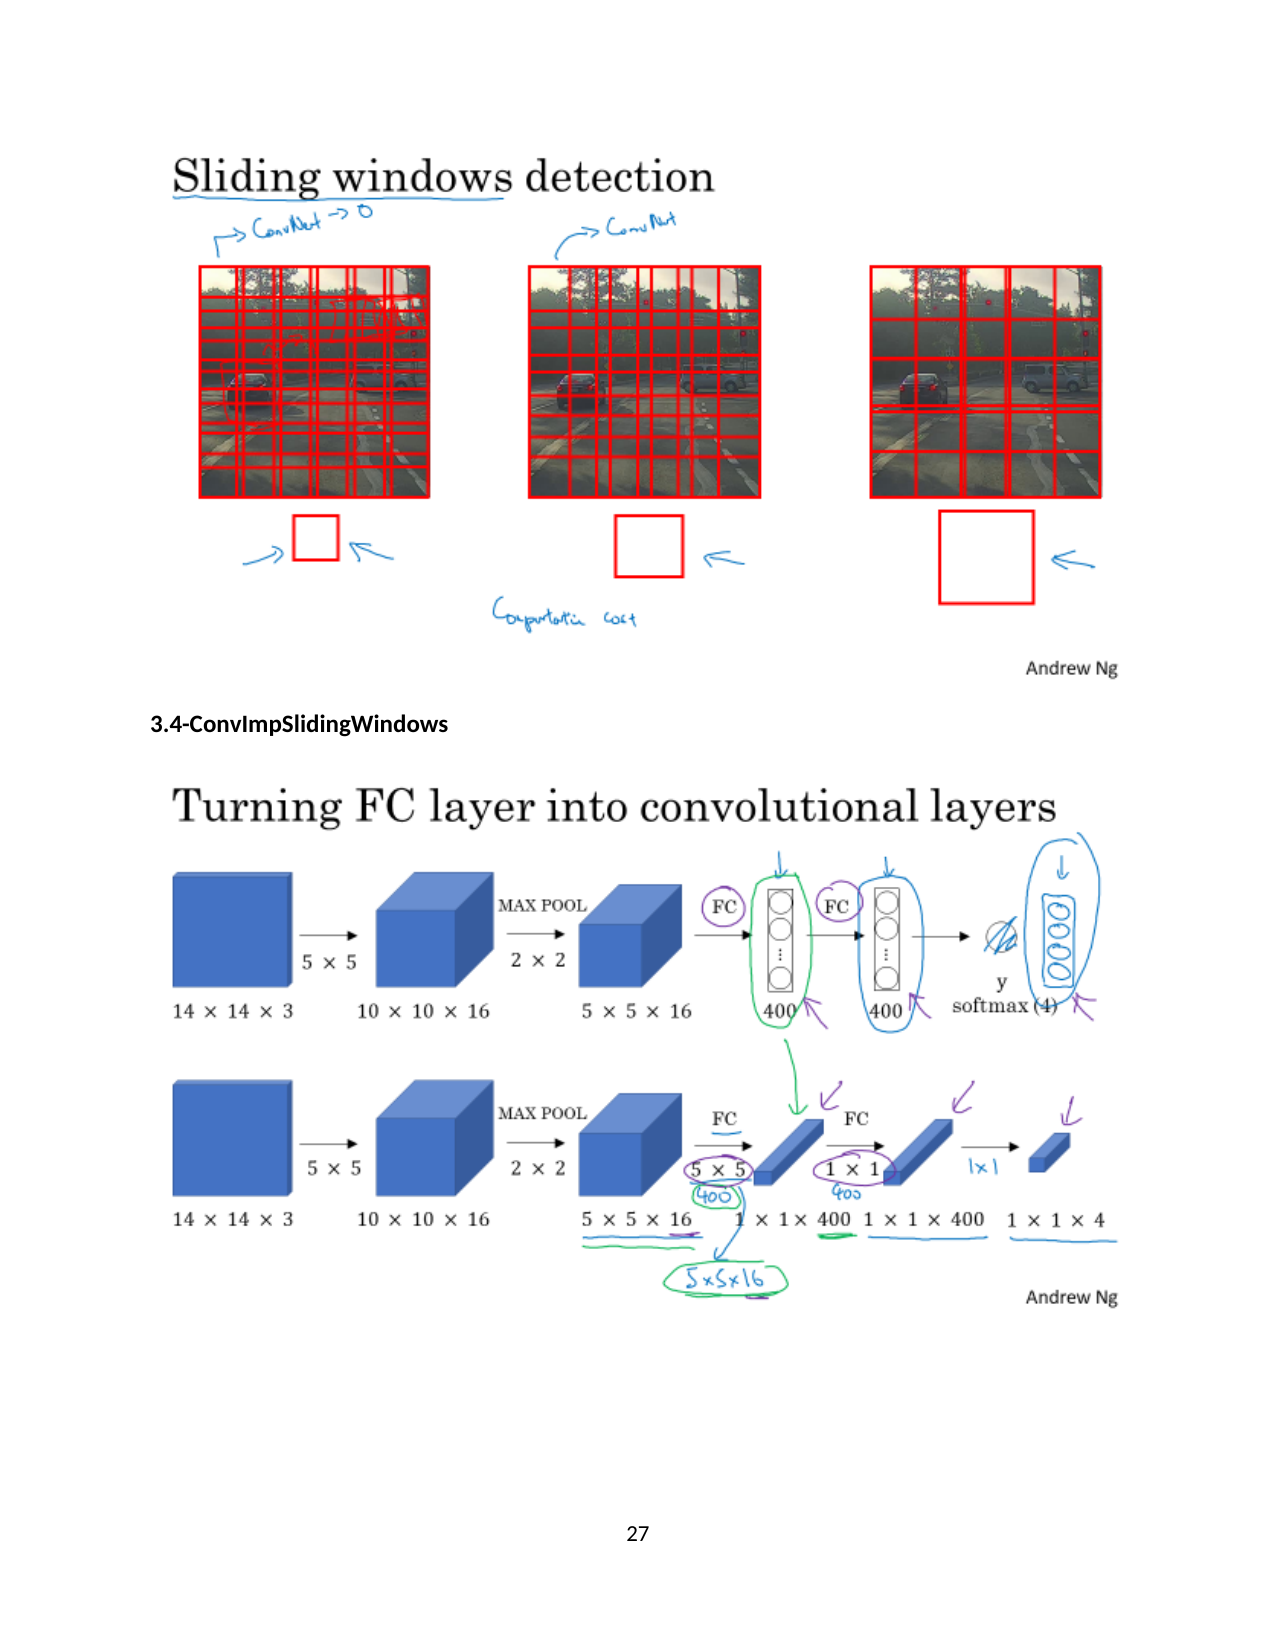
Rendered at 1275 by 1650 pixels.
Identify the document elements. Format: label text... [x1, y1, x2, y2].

picture [150, 135, 1125, 684]
picture [150, 764, 1125, 1313]
text 3.4-ConvImpSlidingWindows [150, 708, 1125, 739]
